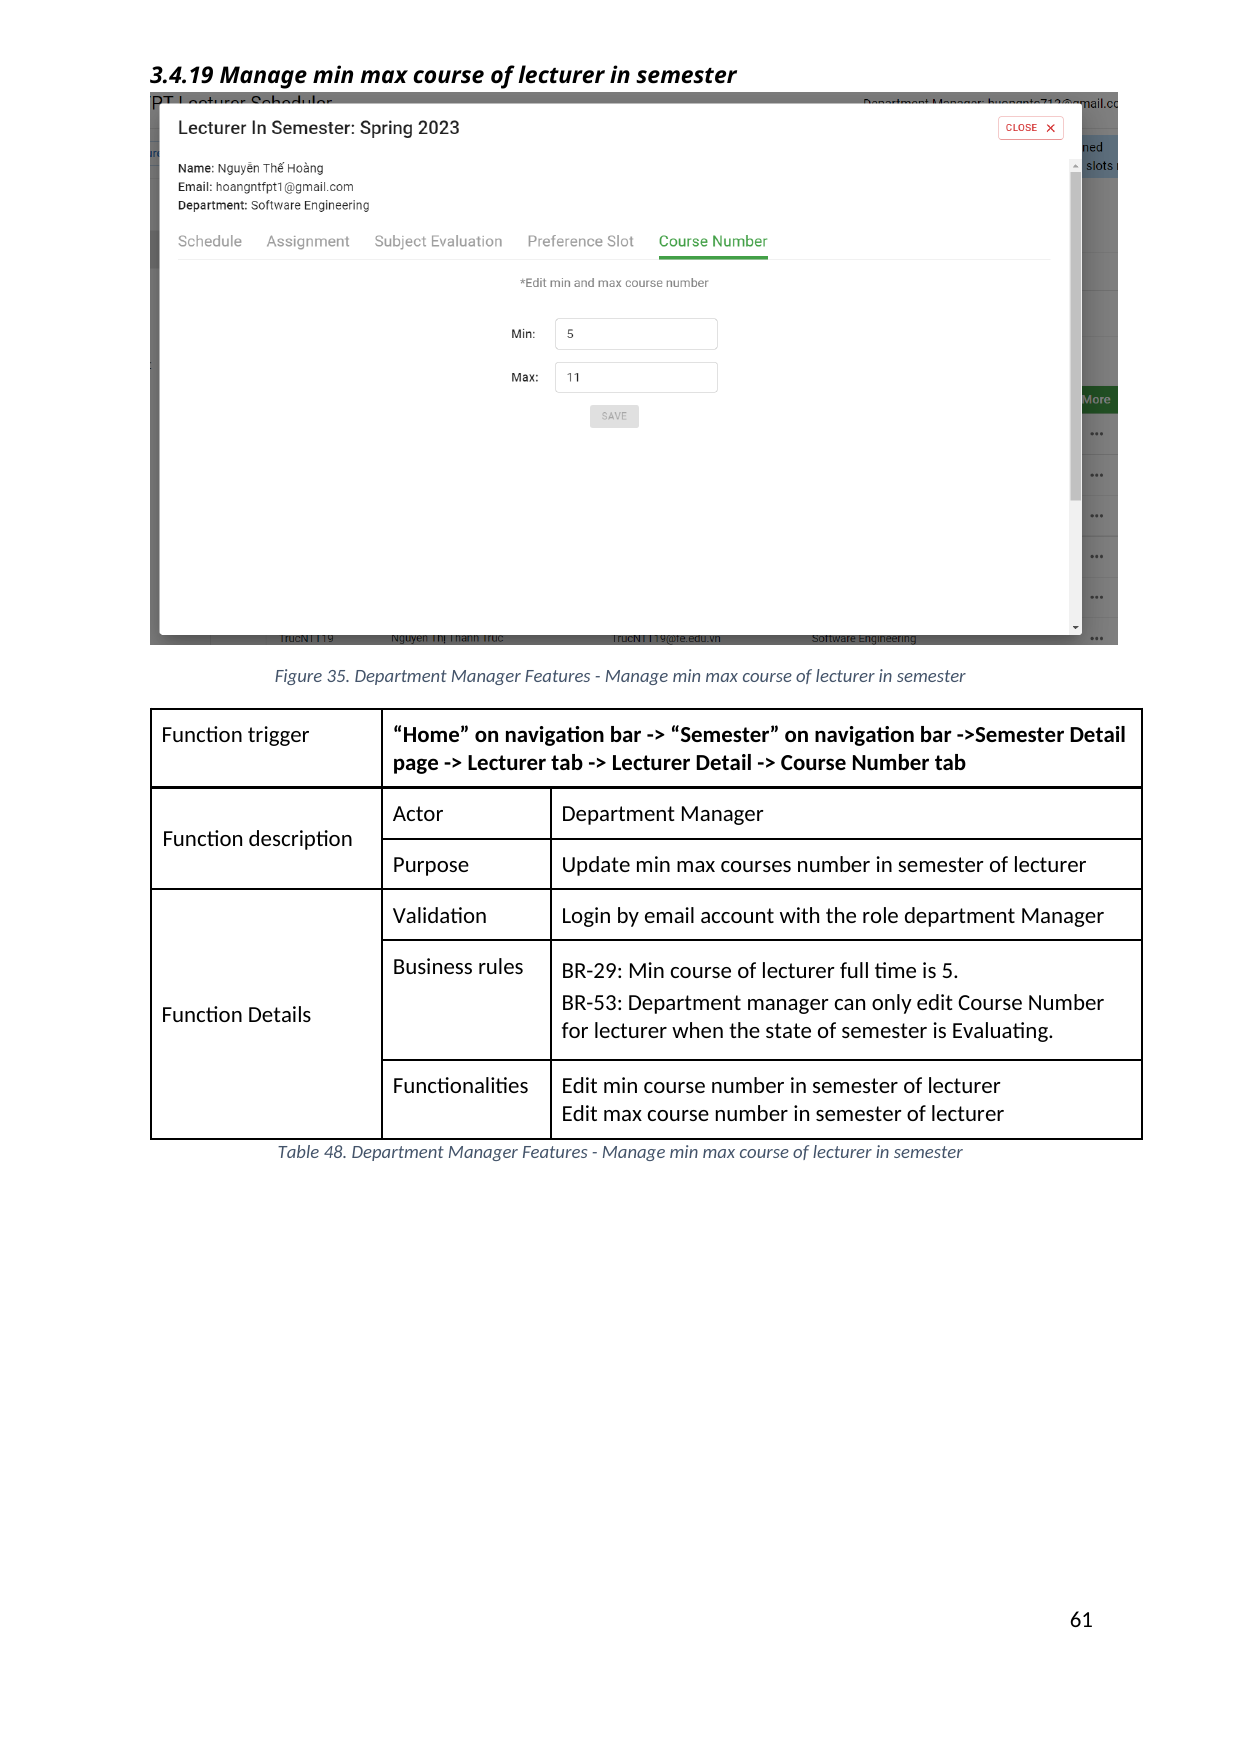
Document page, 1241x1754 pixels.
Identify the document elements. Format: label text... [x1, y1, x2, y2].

subtitle 3.4.19 Manage min max course of lecturer in semester [150, 59, 1093, 90]
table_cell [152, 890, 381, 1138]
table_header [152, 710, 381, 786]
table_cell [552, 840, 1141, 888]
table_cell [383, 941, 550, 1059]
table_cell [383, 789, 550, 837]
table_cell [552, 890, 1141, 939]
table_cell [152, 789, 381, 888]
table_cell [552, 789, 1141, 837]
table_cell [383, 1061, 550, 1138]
picture [150, 92, 1118, 645]
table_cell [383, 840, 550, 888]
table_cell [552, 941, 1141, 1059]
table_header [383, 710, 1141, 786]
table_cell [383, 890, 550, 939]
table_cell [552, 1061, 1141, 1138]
